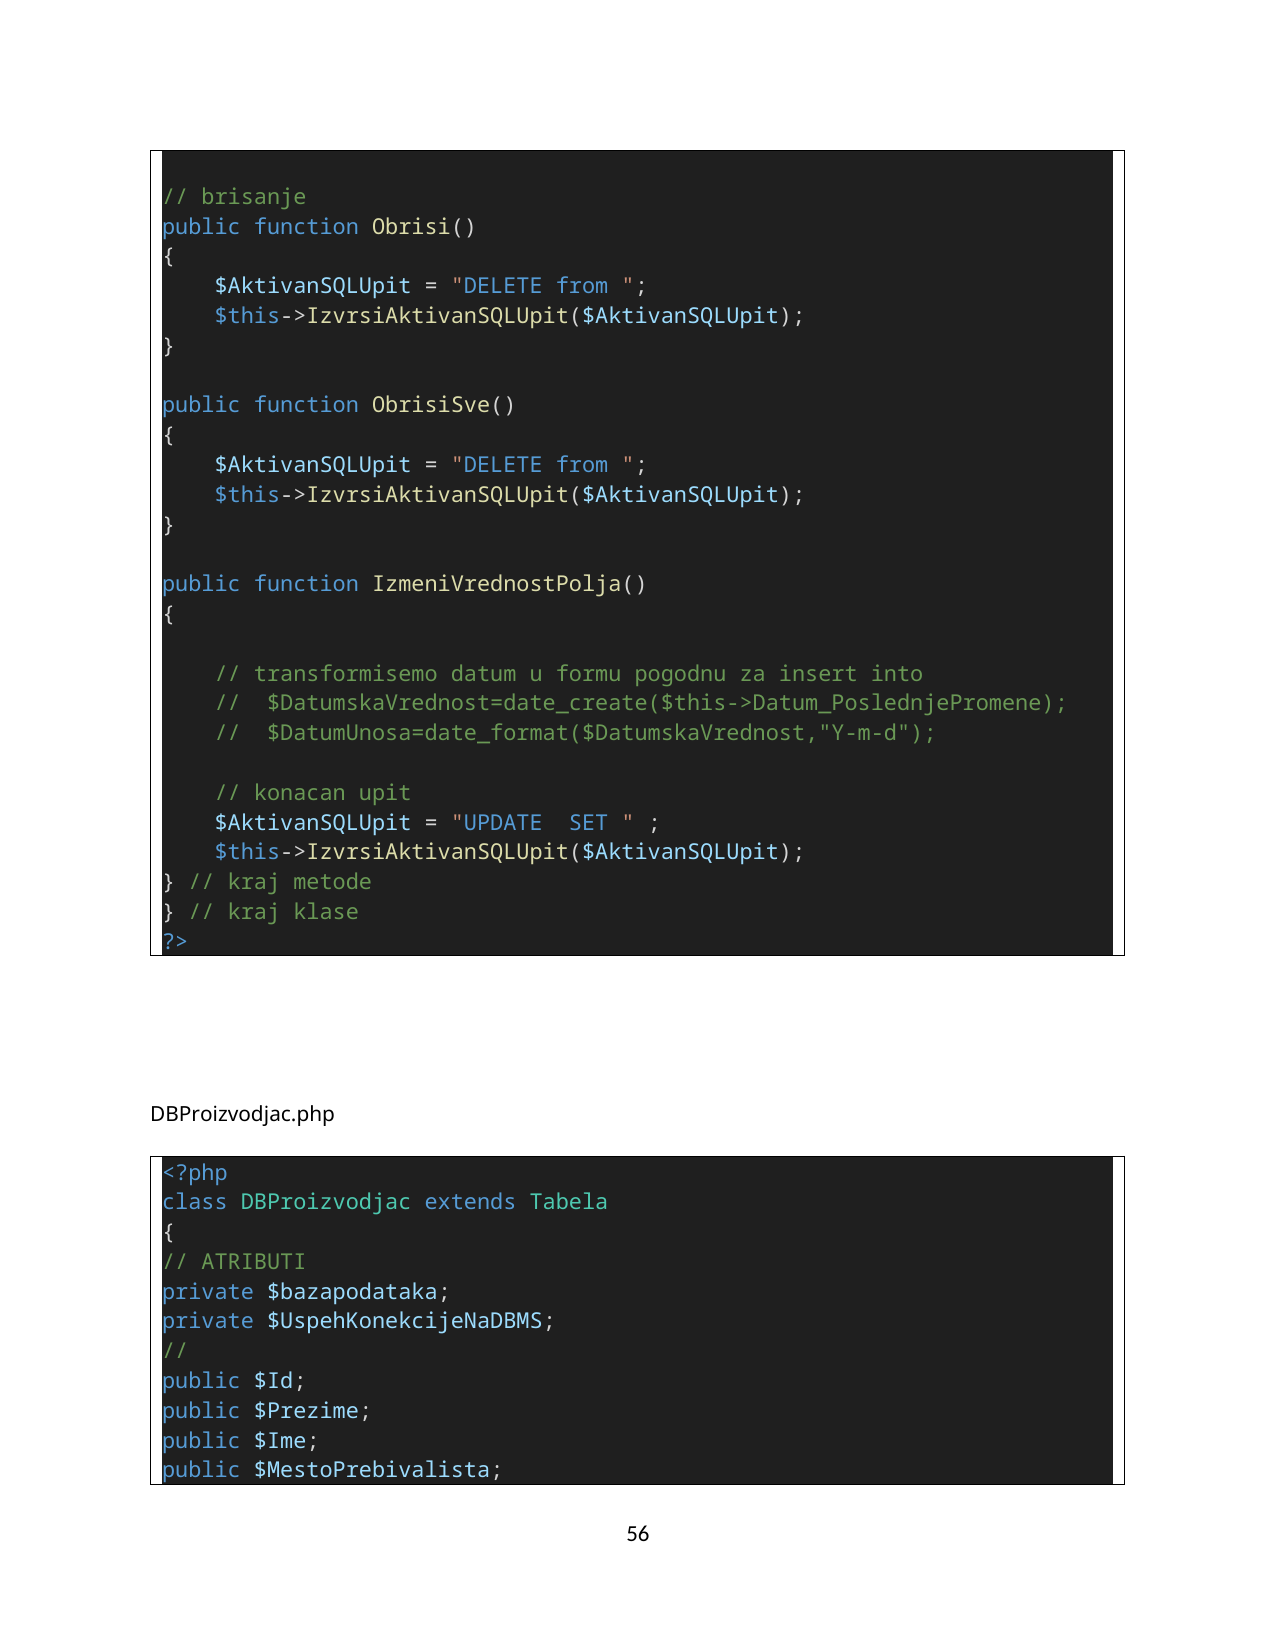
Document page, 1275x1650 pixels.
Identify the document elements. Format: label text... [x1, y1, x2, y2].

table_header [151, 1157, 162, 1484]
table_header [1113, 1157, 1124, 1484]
text DBProizvodjac.php [150, 1099, 1125, 1127]
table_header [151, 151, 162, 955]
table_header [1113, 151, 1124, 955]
